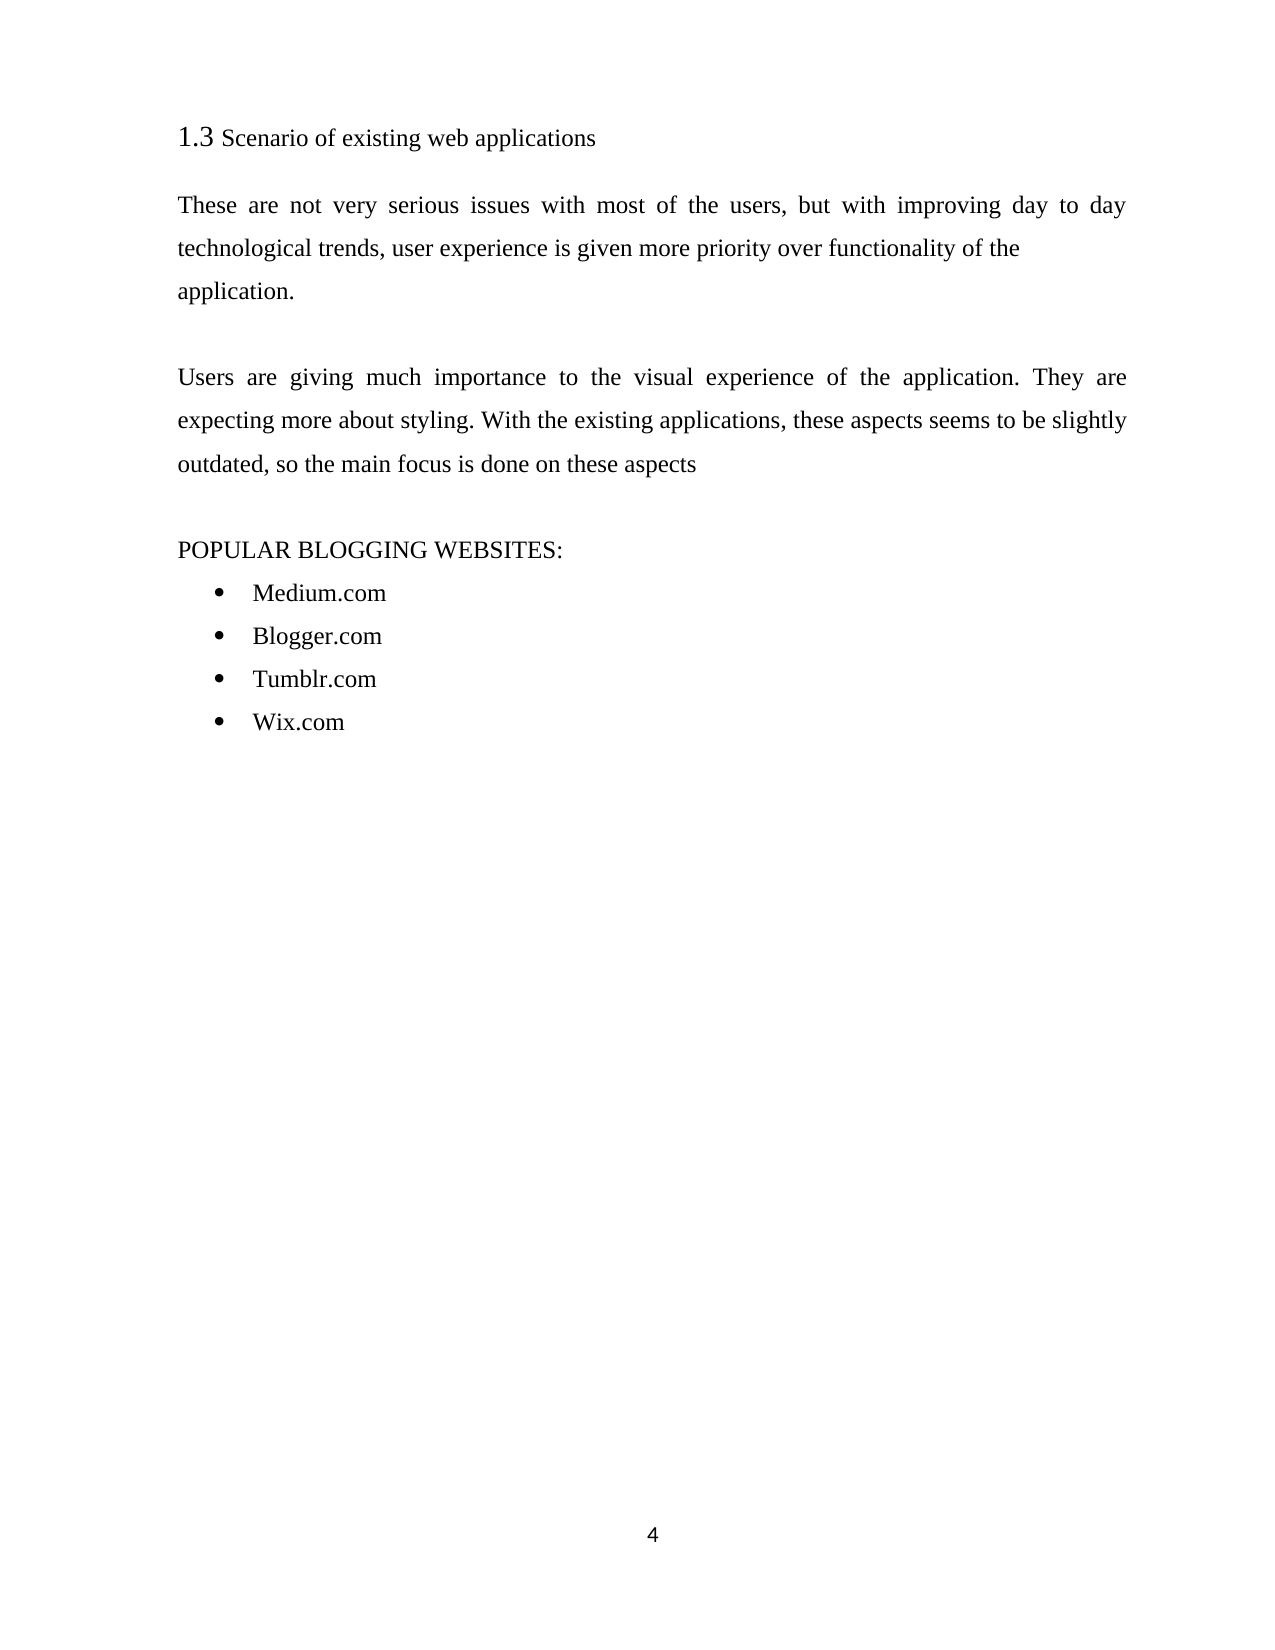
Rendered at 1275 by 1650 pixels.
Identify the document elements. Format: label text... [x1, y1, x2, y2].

text These are not very serious issues with most of the users, but with improving day to day technological trends, user experience is given more priority over functionality of the [177, 190, 1128, 262]
list Tumblr.com [215, 664, 1128, 693]
list Medium.com [215, 578, 1128, 607]
list Wix.com [215, 707, 1128, 736]
text POPULAR BLOGGING WEBSITES: [177, 535, 1128, 564]
list Blogger.com [215, 621, 1128, 650]
text Users are giving much importance to the visual experience of the application. They are expecting more about styling. With the existing applications, these aspects seems to be slightly outdated, so the main focus is done on these aspects [177, 362, 1128, 477]
text 1.3 Scenario of existing web applications [177, 119, 1128, 152]
text application. [177, 276, 1128, 305]
